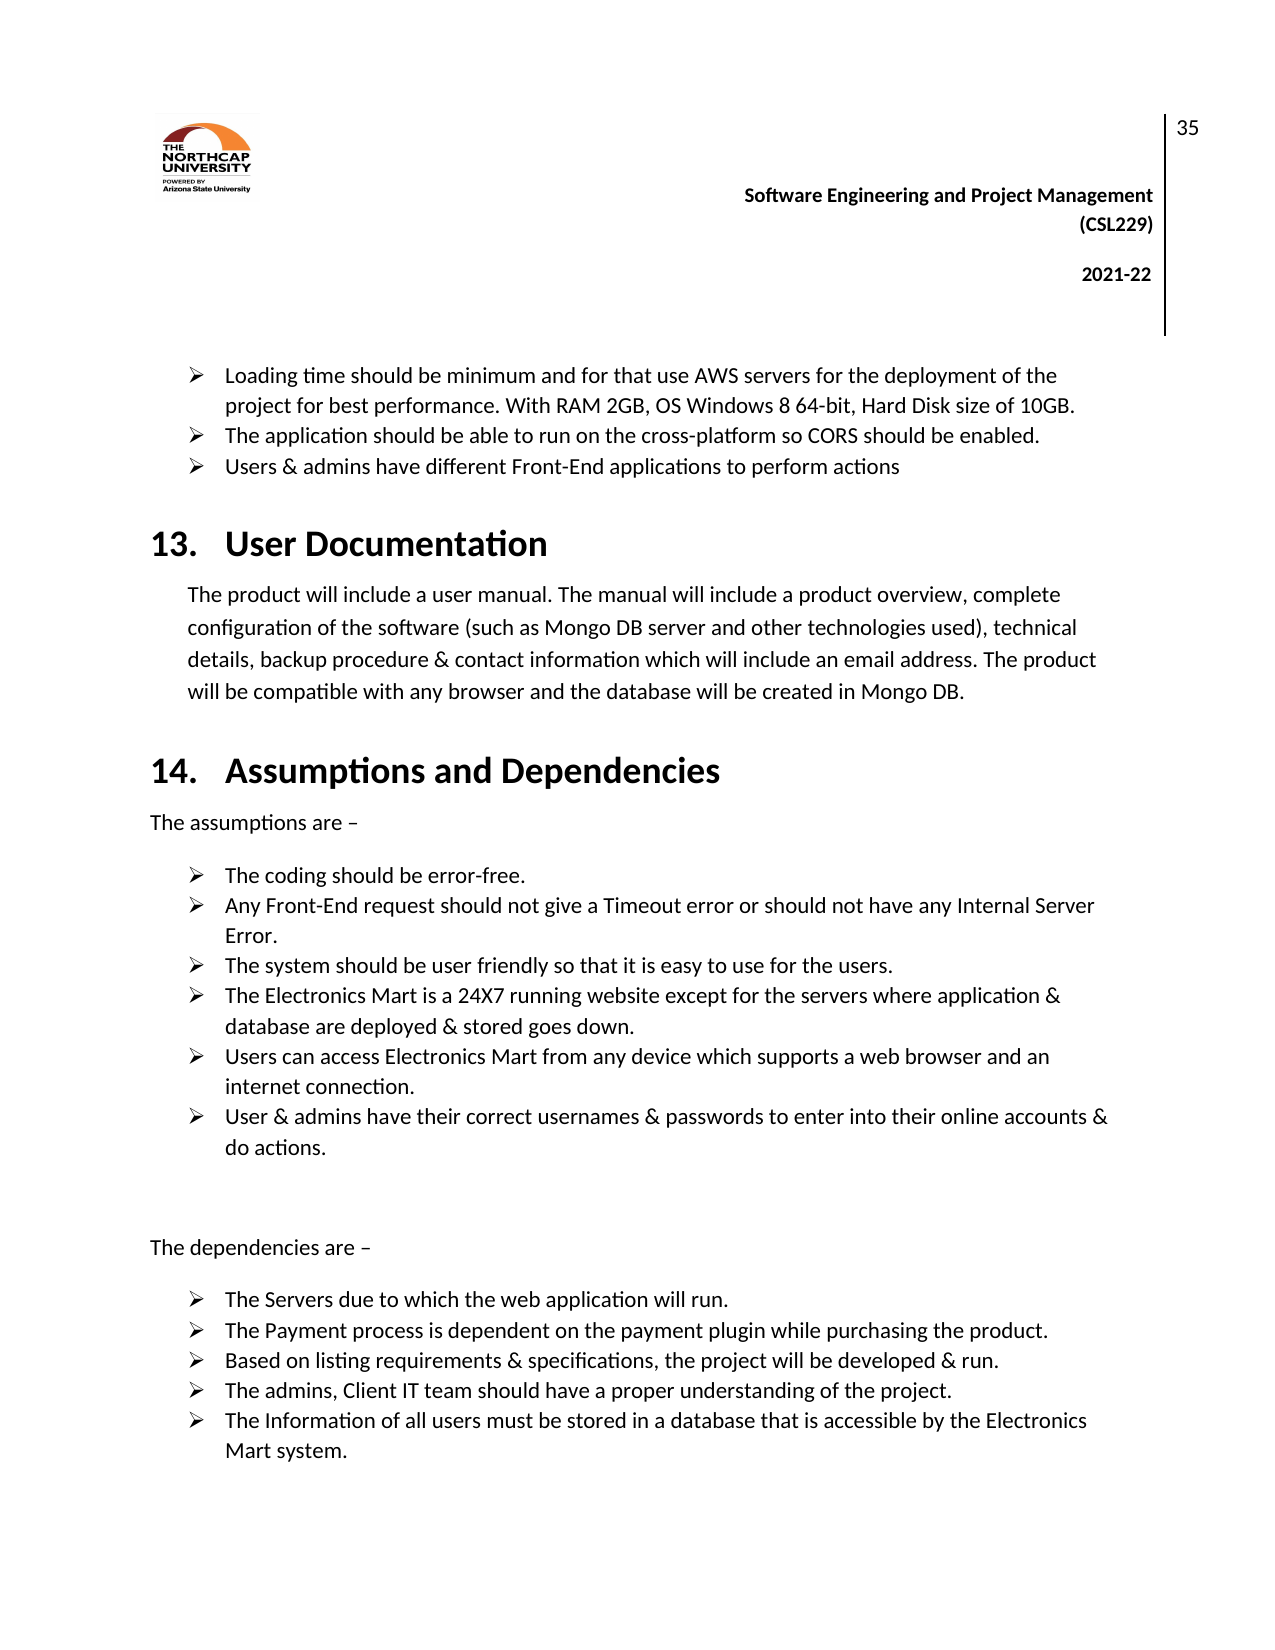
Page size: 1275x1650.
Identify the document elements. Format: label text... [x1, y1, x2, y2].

list The coding should be error-free. [187, 861, 1125, 889]
list User & admins have their correct usernames & passwords to enter into their online accounts & do actions. [187, 1102, 1125, 1161]
list The Servers due to which the web application will run. [187, 1286, 1125, 1314]
list The Electronics Mart is a 24X7 running website except for the servers where application & database are deployed & stored goes down. [187, 982, 1125, 1040]
text The product will include a user manual. The manual will include a product overview, complete configuration of the software (such as Mongo DB server and other technologies used), technical details, backup procedure & contact information which will include an email address. The product will be compatible with any browser and the database will be created in Mongo DB. [187, 581, 1125, 705]
picture [155, 113, 260, 202]
list Users can access Electronics Mart from any device which supports a web browser and an internet connection. [187, 1042, 1125, 1100]
list Users & admins have different Front-End applications to perform actions [187, 452, 1125, 480]
list Loading time should be minimum and for that use AWS servers for the deployment of the project for best performance. With RAM 2GB, OS Windows 8 64-bit, Hard Disk size of 10GB. [187, 361, 1125, 419]
text The dependencies are – [150, 1233, 1125, 1261]
list The admins, Client IT team should have a proper understanding of the project. [187, 1376, 1125, 1404]
list Any Front-End request should not give a Timeout error or should not have any Internal Server Error. [187, 891, 1125, 949]
list The system should be user friendly so that it is easy to use for the users. [187, 951, 1125, 979]
text The assumptions are – [150, 808, 1125, 836]
subtitle User Documentation [150, 519, 1125, 565]
list The Payment process is dependent on the payment plugin while purchasing the product. [187, 1316, 1125, 1344]
subtitle Assumptions and Dependencies [150, 747, 1125, 793]
list The Information of all users must be stored in a database that is accessible by the Electronics Mart system. [187, 1406, 1125, 1465]
list The application should be able to run on the cross-platform so CORS should be enabled. [187, 422, 1125, 449]
list Based on listing requirements & specifications, the project will be developed & run. [187, 1346, 1125, 1374]
